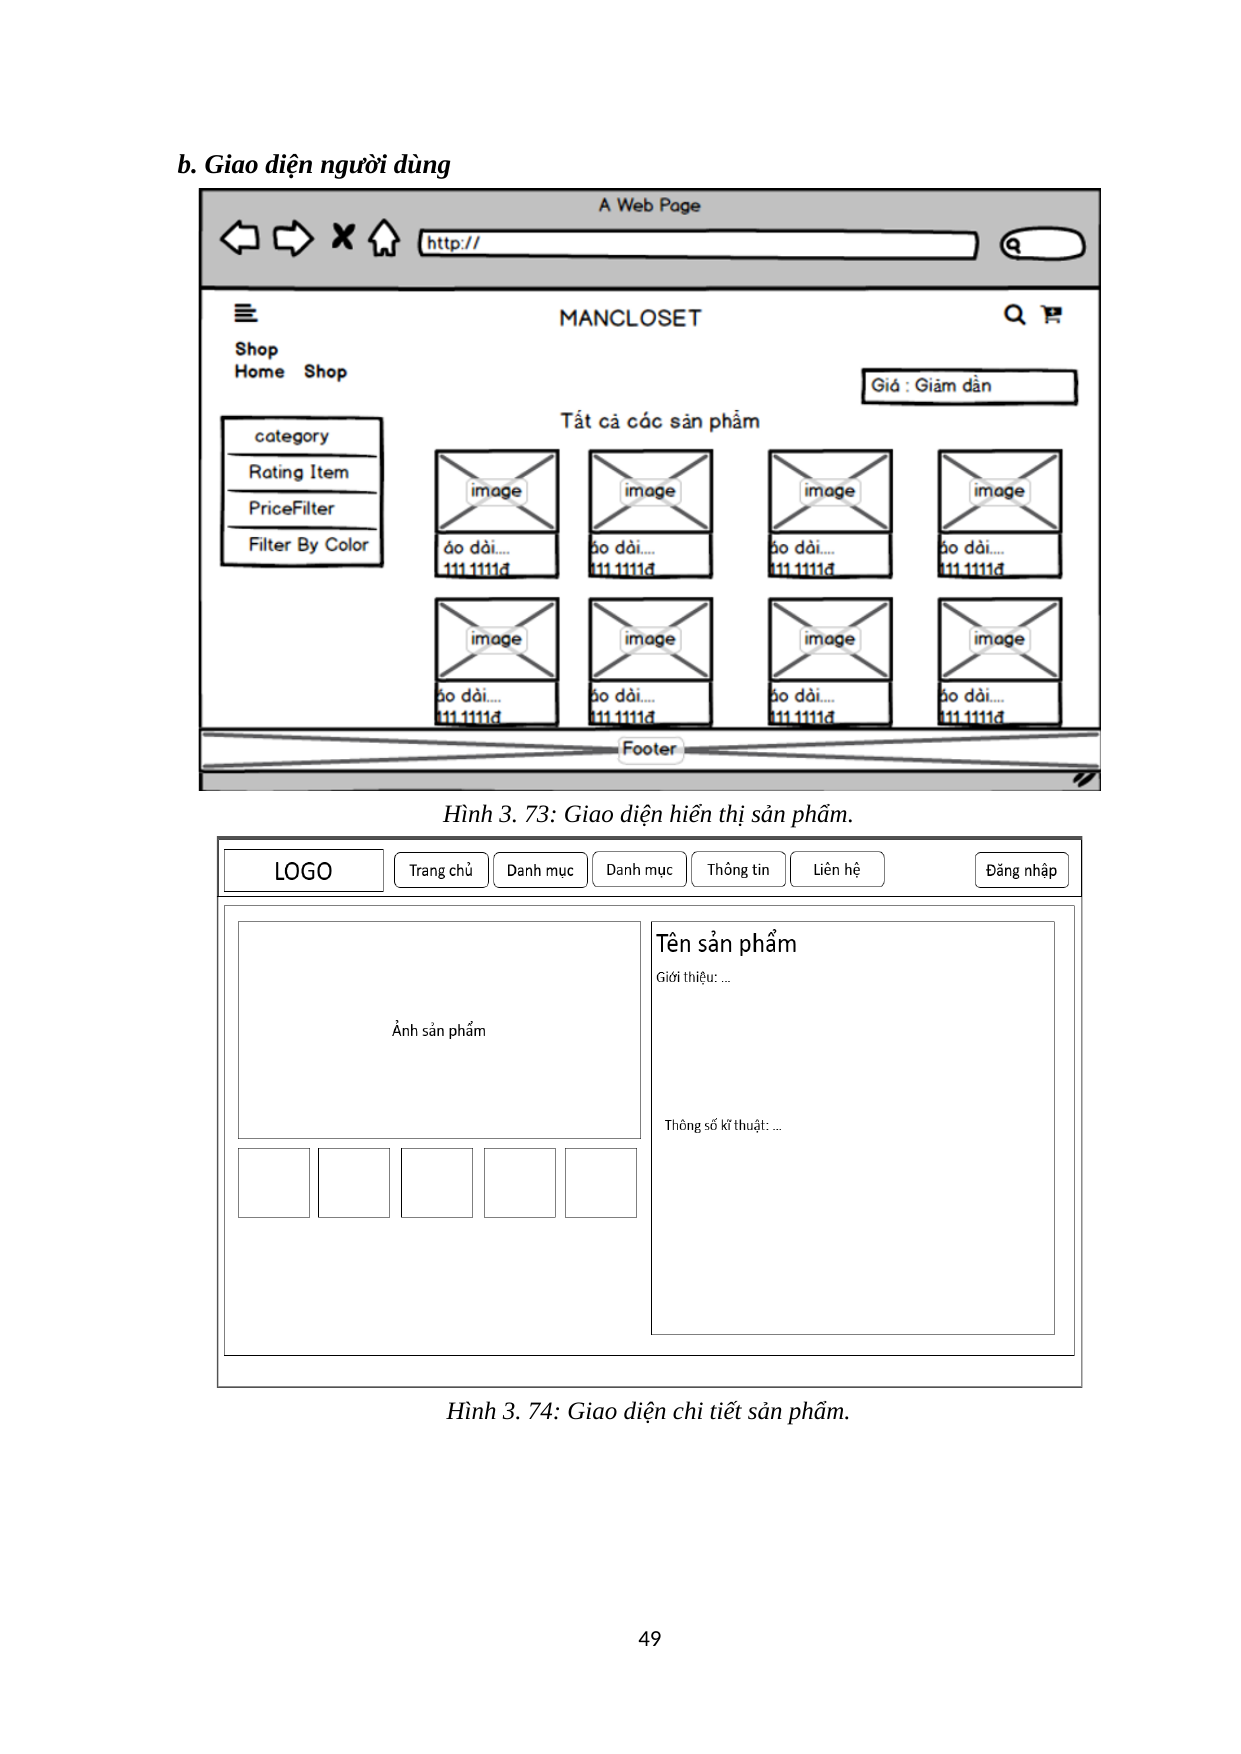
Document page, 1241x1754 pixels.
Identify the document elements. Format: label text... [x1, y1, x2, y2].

picture [198, 188, 1101, 791]
picture [216, 836, 1083, 1388]
text b. Giao diện người dùng [177, 148, 1122, 179]
